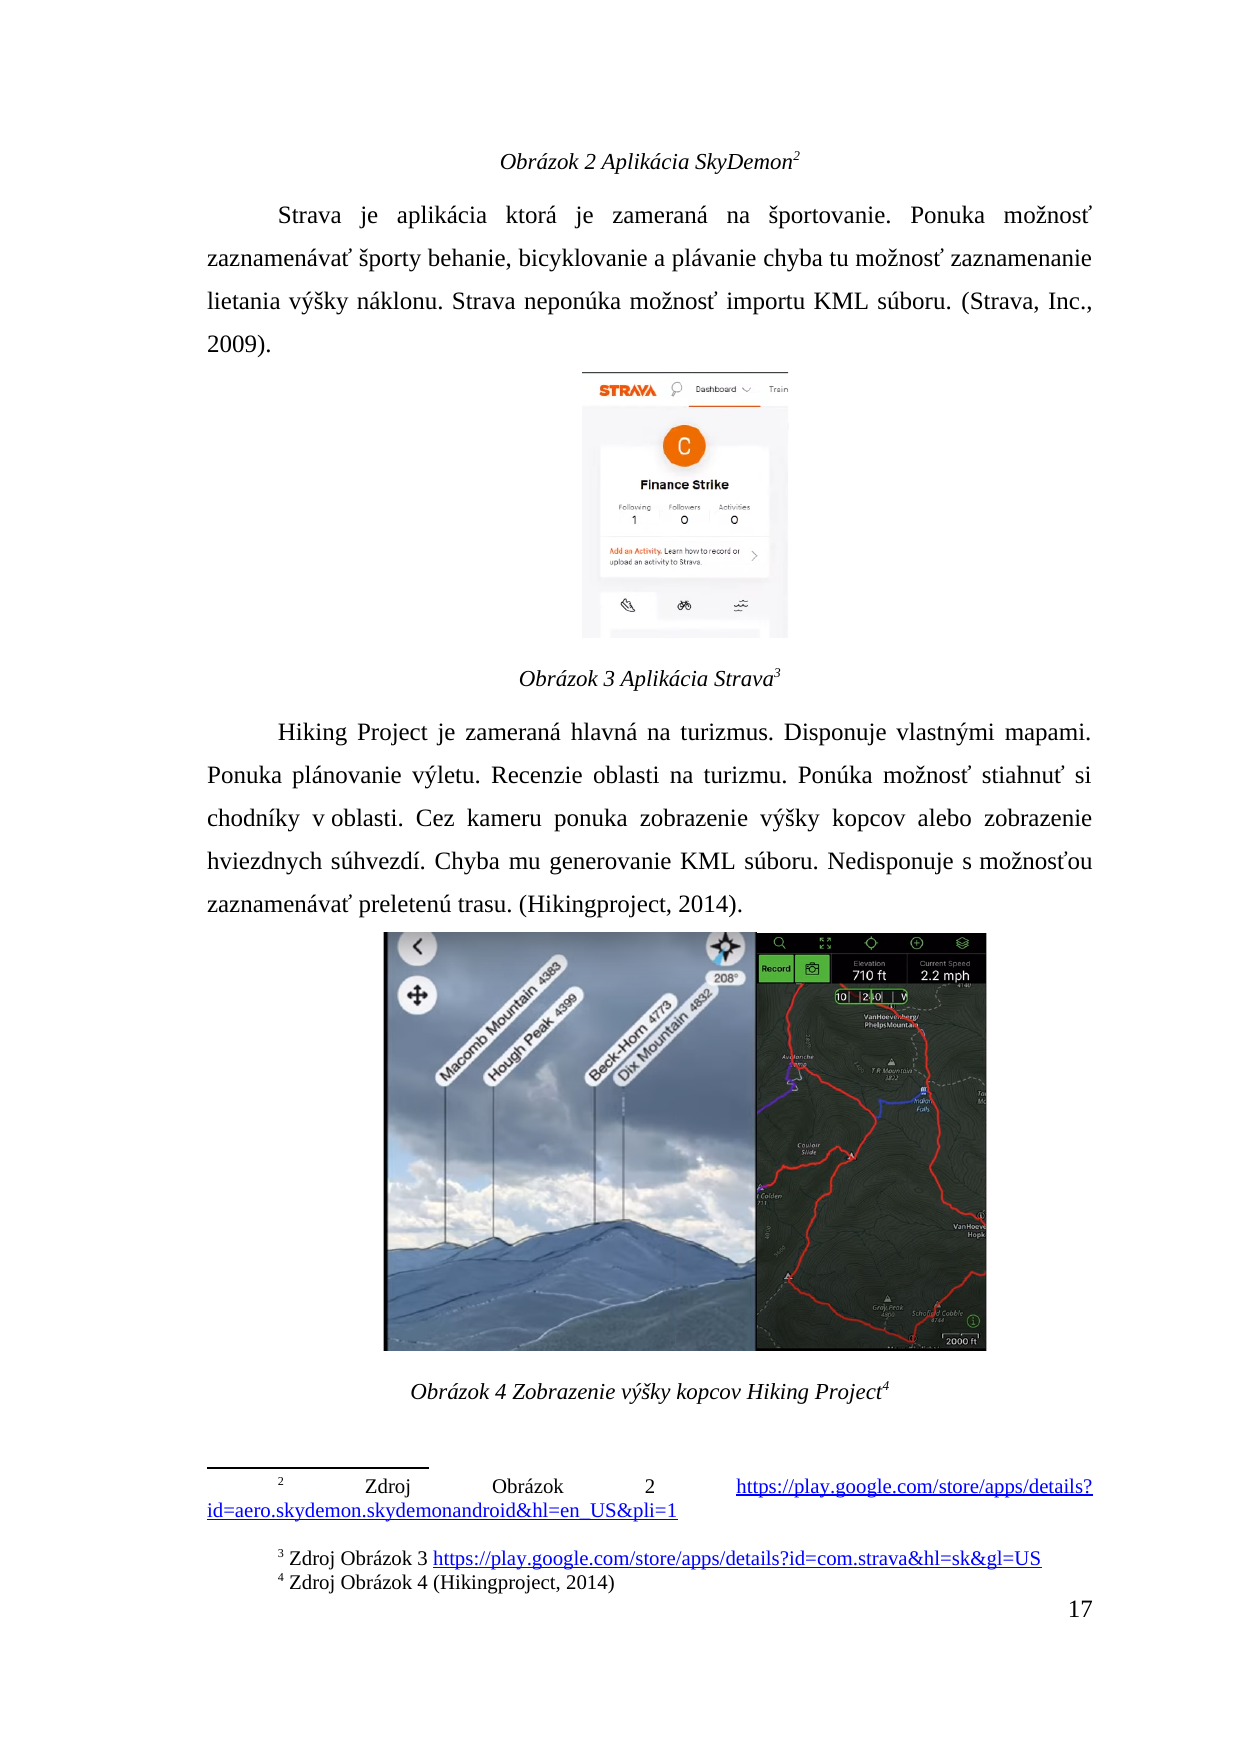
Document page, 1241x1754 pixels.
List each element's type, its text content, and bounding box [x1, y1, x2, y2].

text Strava je aplikácia ktorá je zameraná na športovanie. Ponuka možnosť zaznamenávať športy behanie, bicyklovanie a plávanie chyba tu možnosť zaznamenanie lietania výšky náklonu. Strava neponúka možnosť importu KML súboru.. [207, 200, 1092, 358]
picture [383, 932, 987, 1351]
text Hiking Project je zameraná hlavná na turizmus. Disponuje vlastnými mapami. Ponuka plánovanie výletu. Recenzie oblasti na turizmu. Ponúka možnosť stiahnuť si chodníky v oblasti. Cez kameru ponuka zobrazenie výšky kopcov alebo zobrazenie hviezdnych súhvezdí. Chyba mu generovanie KML súboru. Nedisponuje s možnosťou zaznamenávať preletenú trasu.. [207, 717, 1092, 918]
picture [582, 372, 789, 638]
